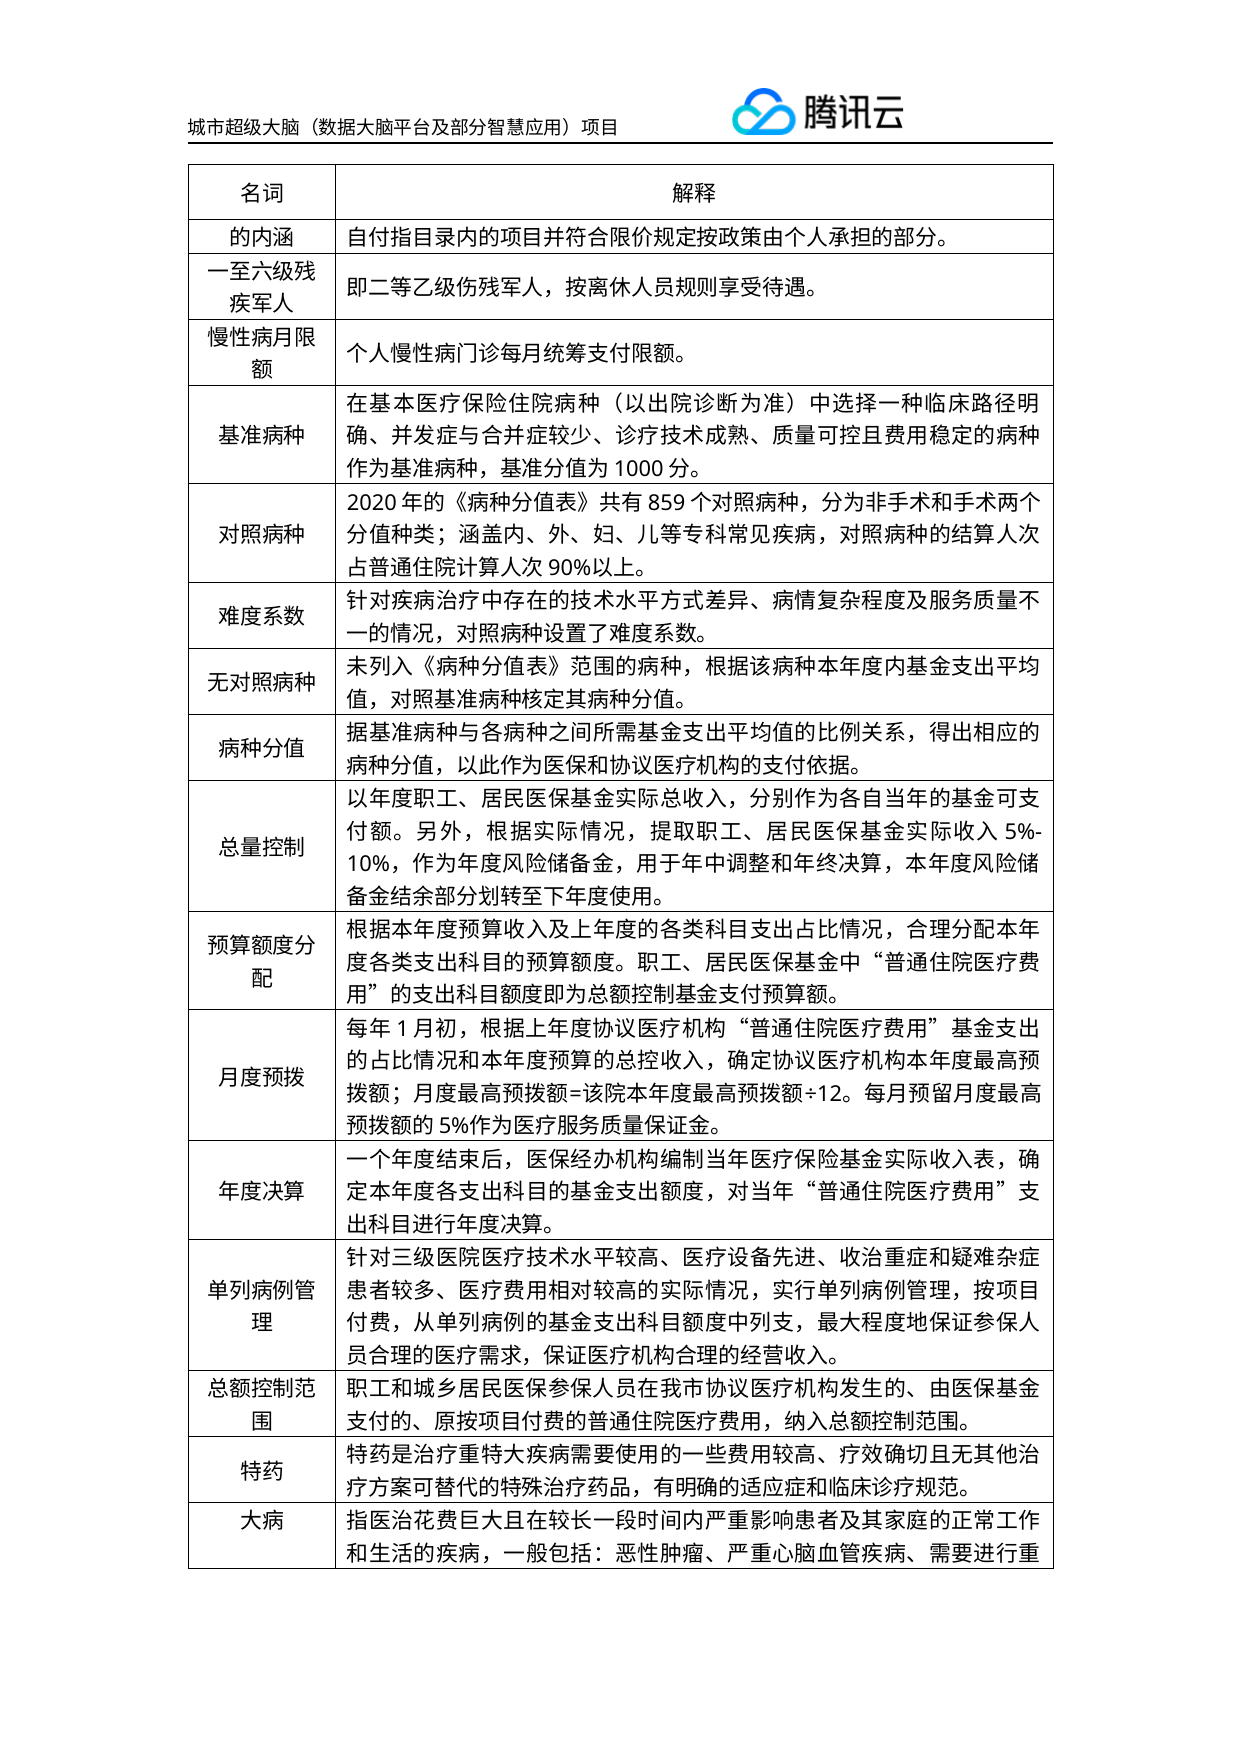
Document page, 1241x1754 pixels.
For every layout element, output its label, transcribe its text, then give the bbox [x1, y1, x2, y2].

table_cell 据基准病种与各病种之间所需基金支出平均值的比例关系，得出相应的病种分值，以此作为医保和协议医疗机构的支付依据。 [336, 715, 1053, 780]
table_cell 单列病例管理 [189, 1240, 335, 1370]
table_cell 每年1月初，根据上年度协议医疗机构“普通住院医疗费用”基金支出的占比情况和本年度预算的总控收入，确定协议医疗机构本年度最高预拨额；月度最高预拨额=该院本年度最高预拨额÷12。每月预留月度最高预拨额的5%作为医疗服务质量保证金。 [336, 1010, 1053, 1140]
table_cell 总量控制 [189, 781, 335, 911]
table_cell 无对照病种 [189, 649, 335, 714]
table_cell 个人慢性病门诊每月统筹支付限额。 [336, 320, 1053, 384]
table_cell 月度预拨 [189, 1010, 335, 1140]
table_cell 2020年的《病种分值表》共有859个对照病种，分为非手术和手术两个分值种类；涵盖内、外、妇、儿等专科常见疾病，对照病种的结算人次占普通住院计算人次90%以上。 [336, 484, 1053, 582]
table_header 解释 [336, 165, 1053, 219]
table_cell 特药 [189, 1437, 335, 1502]
table_cell 对照病种 [189, 484, 335, 582]
table_cell 预算额度分配 [189, 912, 335, 1009]
picture [732, 88, 904, 135]
table_cell 一至六级残疾军人 [189, 254, 335, 318]
table_cell 总额控制范围 [189, 1371, 335, 1436]
table_cell 慢性病月限额 [189, 320, 335, 384]
table_cell 大病 [189, 1503, 335, 1568]
table_header 名词 [189, 165, 335, 219]
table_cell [336, 1503, 1053, 1568]
picture [760, 111, 790, 129]
picture [748, 128, 780, 135]
table_cell 未列入《病种分值表》范围的病种，根据该病种本年度内基金支出平均值，对照基准病种核定其病种分值。 [336, 649, 1053, 714]
table_cell 自费和自付的内涵 [189, 220, 335, 252]
table_cell 职工和城乡居民医保参保人员在我市协议医疗机构发生的、由医保基金支付的、原按项目付费的普通住院医疗费用，纳入总额控制范围。 [336, 1371, 1053, 1436]
table_cell 针对三级医院医疗技术水平较高、医疗设备先进、收治重症和疑难杂症患者较多、医疗费用相对较高的实际情况，实行单列病例管理，按项目付费，从单列病例的基金支出科目额度中列支，最大程度地保证参保人员合理的医疗需求，保证医疗机构合理的经营收入。 [336, 1240, 1053, 1370]
table_cell 即二等乙级伤残军人，按离休人员规则享受待遇。 [336, 254, 1053, 318]
table_cell 在基本医疗保险住院病种（以出院诊断为准）中选择一种临床路径明确、并发症与合并症较少、诊疗技术成熟、质量可控且费用稳定的病种作为基准病种，基准分值为1000分。 [336, 386, 1053, 483]
table_cell 特药是治疗重特大疾病需要使用的一些费用较高、疗效确切且无其他治疗方案可替代的特殊治疗药品，有明确的适应症和临床诊疗规范。 [336, 1437, 1053, 1502]
table_cell 针对疾病治疗中存在的技术水平方式差异、病情复杂程度及服务质量不一的情况，对照病种设置了难度系数。 [336, 583, 1053, 648]
table_cell 根据本年度预算收入及上年度的各类科目支出占比情况，合理分配本年度各类支出科目的预算额度。职工、居民医保基金中“普通住院医疗费用”的支出科目额度即为总额控制基金支付预算额。 [336, 912, 1053, 1009]
table_cell 难度系数 [189, 583, 335, 648]
table_cell 以年度职工、居民医保基金实际总收入，分别作为各自当年的基金可支付额。另外，根据实际情况，提取职工、居民医保基金实际收入5%-10%，作为年度风险储备金，用于年中调整和年终决算，本年度风险储备金结余部分划转至下年度使用。 [336, 781, 1053, 911]
table_cell 年度决算 [189, 1141, 335, 1239]
table_cell 基准病种 [189, 386, 335, 483]
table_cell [336, 220, 1053, 252]
table_cell 病种分值 [189, 715, 335, 780]
table_cell 一个年度结束后，医保经办机构编制当年医疗保险基金实际收入表，确定本年度各支出科目的基金支出额度，对当年“普通住院医疗费用”支出科目进行年度决算。 [336, 1141, 1053, 1239]
